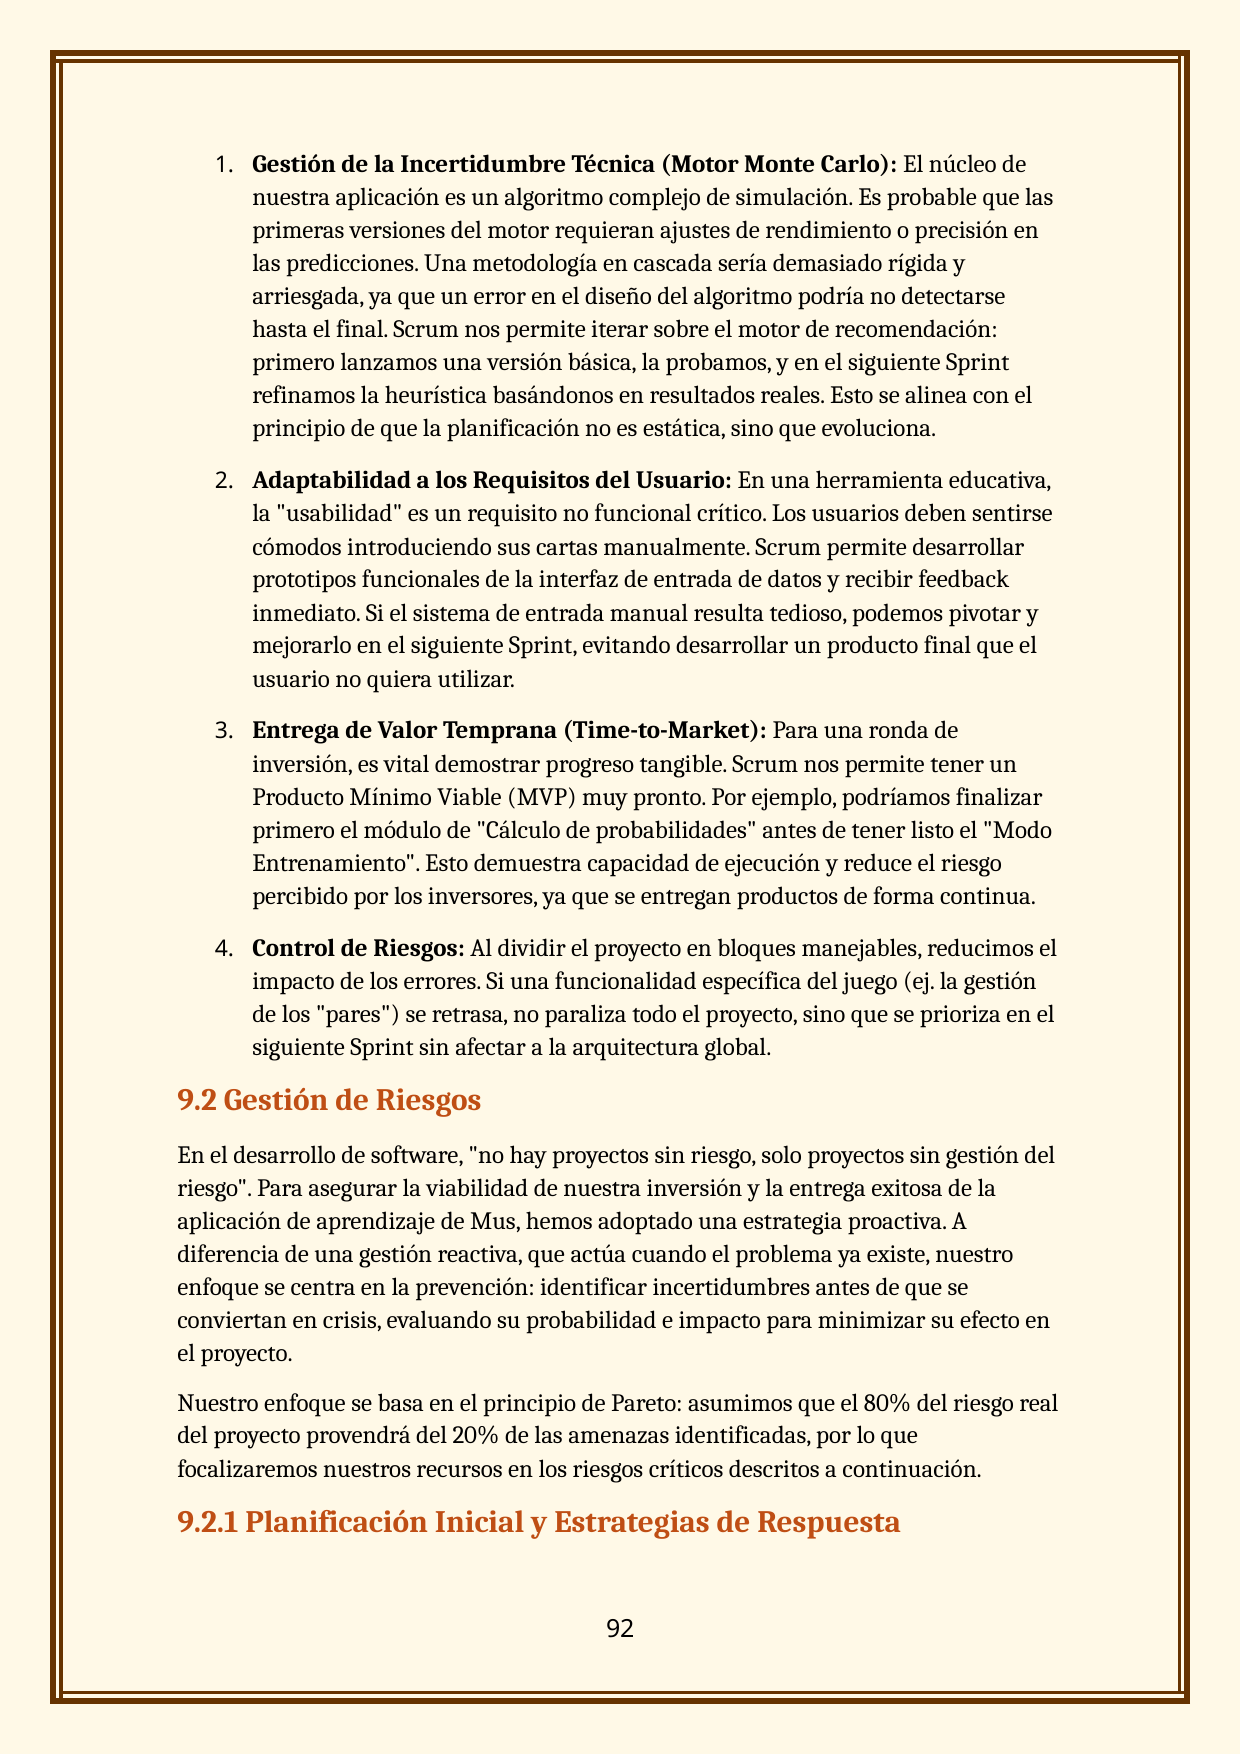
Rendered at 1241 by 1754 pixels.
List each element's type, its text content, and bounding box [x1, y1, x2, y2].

list Gestión de la Incertidumbre Técnica (Motor Monte Carlo): El núcleo de nuestra aplicación es un algoritmo complejo de simulación. Es probable que las primeras versiones del motor requieran ajustes de rendimiento o precisión en las predicciones. Una metodología en cascada sería demasiado rígida y arriesgada, ya que un error en el diseño del algoritmo podría no detectarse hasta el final. Scrum nos permite iterar sobre el motor de recomendación: primero lanzamos una versión básica, la probamos, y en el siguiente Sprint refinamos la heurística basándonos en resultados reales. Esto se alinea con el principio de que la planificación no es estática, sino que evoluciona. [214, 147, 1063, 443]
text En el desarrollo de software, "no hay proyectos sin riesgo, solo proyectos sin gestión del riesgo". Para asegurar la viabilidad de nuestra inversión y la entrega exitosa de la aplicación de aprendizaje de Mus, hemos adoptado una estrategia proactiva. A diferencia de una gestión reactiva, que actúa cuando el problema ya existe, nuestro enfoque se centra en la prevención: identificar incertidumbres antes de que se conviertan en crisis, evaluando su probabilidad e impacto para minimizar su efecto en el proyecto. [177, 1141, 1063, 1367]
list Entrega de Valor Temprana (Time-to-Market): Para una ronda de inversión, es vital demostrar progreso tangible. Scrum nos permite tener un Producto Mínimo Viable (MVP) muy pronto. Por ejemplo, podríamos finalizar primero el módulo de "Cálculo de probabilidades" antes de tener listo el "Modo Entrenamiento". Esto demuestra capacidad de ejecución y reduce el riesgo percibido por los inversores, ya que se entregan productos de forma continua. [214, 714, 1063, 911]
text 9.2 Gestión de Riesgos [177, 1083, 1063, 1119]
list Control de Riesgos: Al dividir el proyecto en bloques manejables, reducimos el impacto de los errores. Si una funcionalidad específica del juego (ej. la gestión de los "pares") se retrasa, no paraliza todo el proyecto, sino que se prioriza en el siguiente Sprint sin afectar a la arquitectura global. [214, 931, 1063, 1062]
list Adaptabilidad a los Requisitos del Usuario: En una herramienta educativa, la "usabilidad" es un requisito no funcional crítico. Los usuarios deben sentirse cómodos introduciendo sus cartas manualmente. Scrum permite desarrollar prototipos funcionales de la interfaz de entrada de datos y recibir feedback inmediato. Si el sistema de entrada manual resulta tedioso, podemos pivotar y mejorarlo en el siguiente Sprint, evitando desarrollar un producto final que el usuario no quiera utilizar. [214, 464, 1063, 693]
text Nuestro enfoque se basa en el principio de Pareto: asumimos que el 80% del riesgo real del proyecto provendrá del 20% de las amenazas identificadas, por lo que focalizaremos nuestros recursos en los riesgos críticos descritos a continuación. [177, 1388, 1063, 1483]
text 9.2.1 Planificación Inicial y Estrategias de Respuesta [177, 1504, 1063, 1540]
